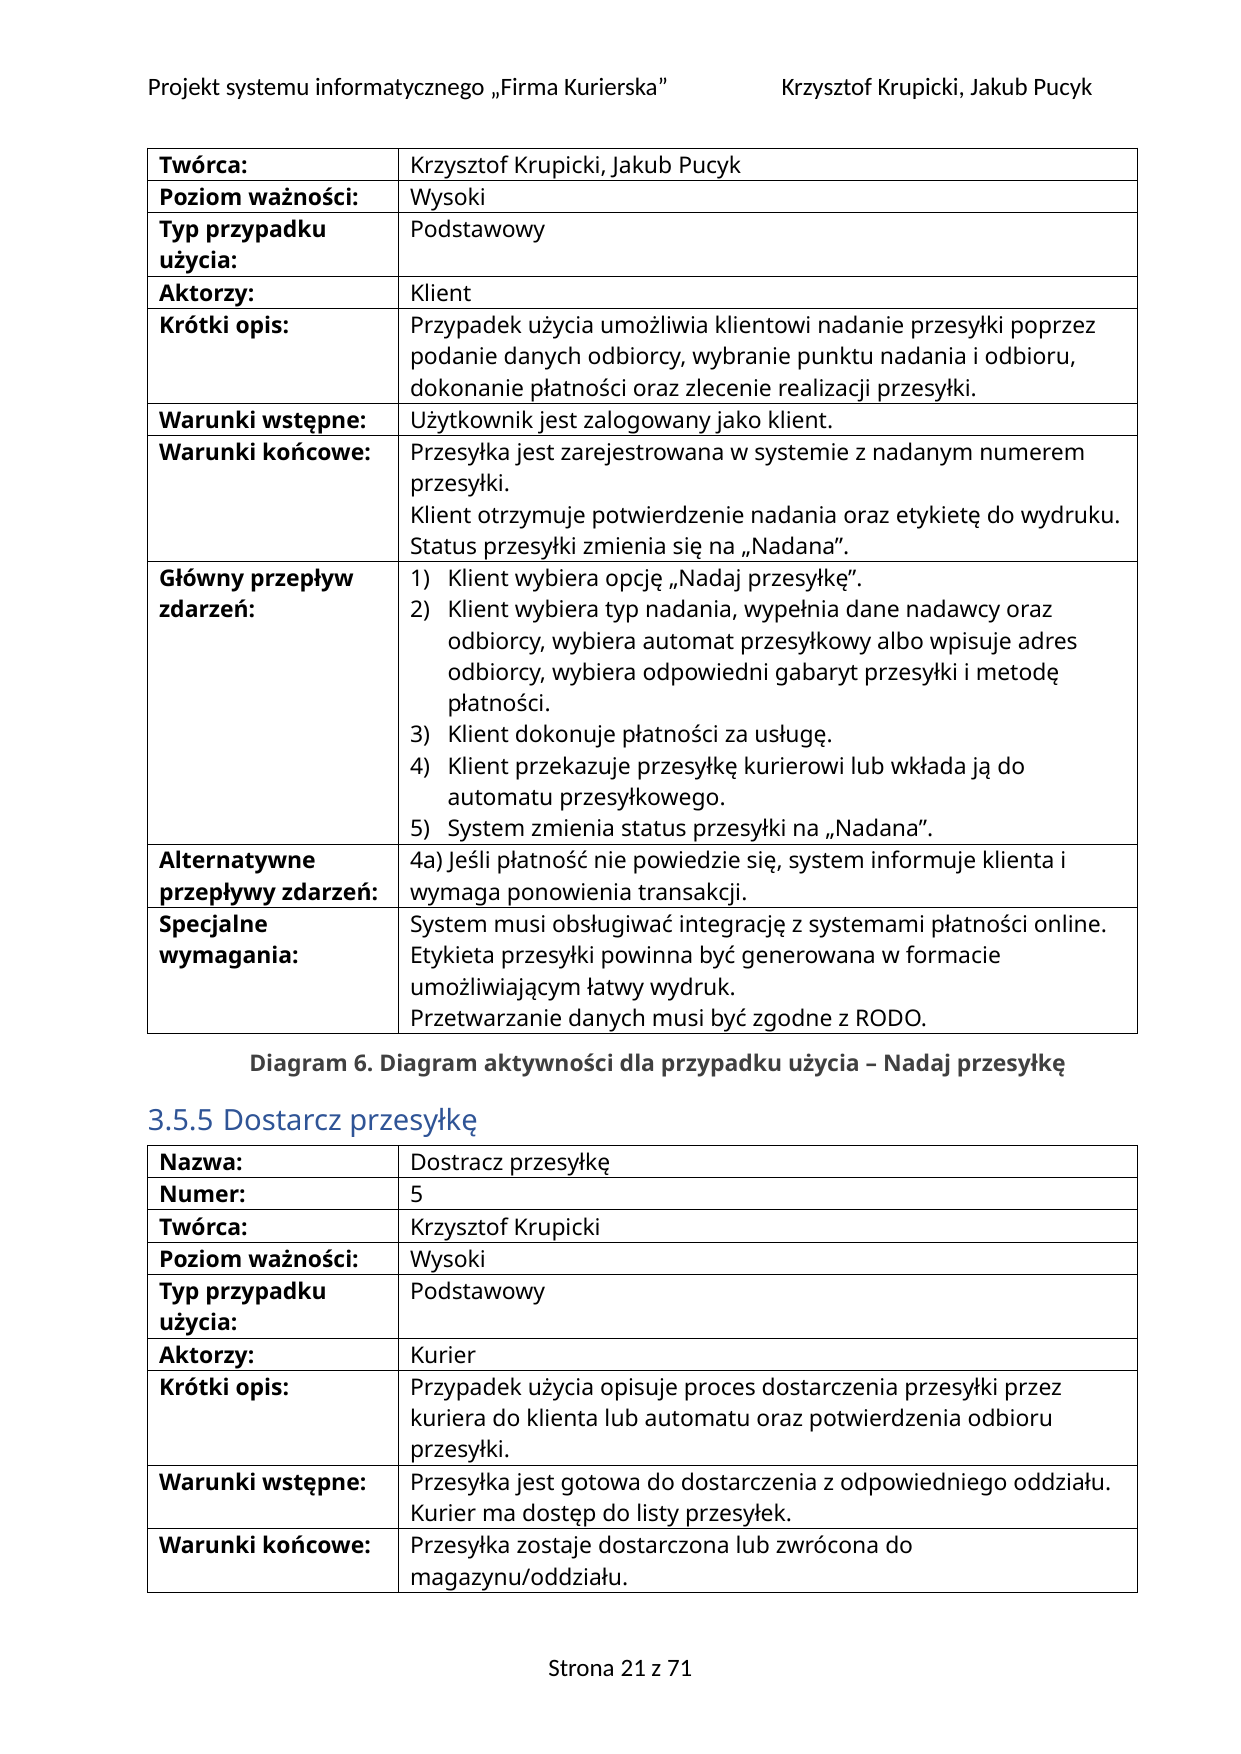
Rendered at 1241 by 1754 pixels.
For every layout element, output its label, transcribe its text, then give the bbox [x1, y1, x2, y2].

table_cell Krótki opis: [148, 1371, 398, 1464]
table_cell Wysoki [399, 181, 1137, 212]
table_cell Podstawowy [399, 1275, 1137, 1337]
table_cell Specjalne wymagania: [148, 908, 398, 1033]
table_cell Przesyłka jest gotowa do dostarczenia z odpowiedniego oddziału. Kurier ma dostęp do listy przesyłek. [399, 1466, 1137, 1528]
table_cell Aktorzy: [148, 1339, 398, 1370]
table_header Dostracz przesyłkę [399, 1146, 1137, 1177]
table_cell Przypadek użycia opisuje proces dostarczenia przesyłki przez kuriera do klienta lub automatu oraz potwierdzenia odbioru przesyłki. [399, 1371, 1137, 1464]
table_cell Typ przypadku użycia: [148, 1275, 398, 1337]
table_cell System musi obsługiwać integrację z systemami płatności online. Etykieta przesyłki powinna być generowana w formacie umożliwiającym łatwy wydruk. Przetwarzanie danych musi być zgodne z RODO. [399, 908, 1137, 1033]
table_cell Aktorzy: [148, 277, 398, 308]
table_cell Poziom ważności: [148, 181, 398, 212]
table_cell Twórca: [148, 149, 398, 180]
table_cell Przesyłka jest zarejestrowana w systemie z nadanym numerem przesyłki. Klient otrzymuje potwierdzenie nadania oraz etykietę do wydruku. Status przesyłki zmienia się na „Nadana”. [399, 436, 1137, 561]
table_cell Krótki opis: [148, 309, 398, 403]
table_header Nazwa: [148, 1146, 398, 1177]
table_cell 5 [399, 1178, 1137, 1209]
table_cell Numer: [148, 1178, 398, 1209]
table_cell Warunki wstępne: [148, 1466, 398, 1528]
subtitle Dostarcz przesyłkę [148, 1099, 1093, 1139]
table_cell Warunki końcowe: [148, 1529, 398, 1592]
table_cell Warunki końcowe: [148, 436, 398, 561]
table_cell Krzysztof Krupicki [399, 1210, 1137, 1242]
table_cell Twórca: [148, 1210, 398, 1242]
table_cell Główny przepływ zdarzeń: [148, 562, 398, 843]
table_cell 4a) Jeśli płatność nie powiedzie się, system informuje klienta i wymaga ponowienia transakcji. [399, 845, 1137, 907]
table_cell Poziom ważności: [148, 1243, 398, 1274]
table_cell Przypadek użycia umożliwia klientowi nadanie przesyłki poprzez podanie danych odbiorcy, wybranie punktu nadania i odbioru, dokonanie płatności oraz zlecenie realizacji przesyłki. [399, 309, 1137, 403]
table_cell Podstawowy [399, 213, 1137, 276]
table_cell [399, 1529, 1137, 1592]
table_cell Typ przypadku użycia: [148, 213, 398, 276]
table_cell Alternatywne przepływy zdarzeń: [148, 845, 398, 907]
table_cell Wysoki [399, 1243, 1137, 1274]
table_cell Kurier [399, 1339, 1137, 1370]
table_cell Warunki wstępne: [148, 404, 398, 435]
table_cell Klient [399, 277, 1137, 308]
list Diagram 6. Diagram aktywności dla przypadku użycia – Nadaj przesyłkę [223, 1047, 1093, 1078]
table_cell Klient wybiera opcję „Nadaj przesyłkę”. Klient wybiera typ nadania, wypełnia dane nadawcy oraz odbiorcy, wybiera automat przesyłkowy albo wpisuje adres odbiorcy, wybiera odpowiedni gabaryt przesyłki i metodę płatności. Klient dokonuje płatności za usługę. Klient przekazuje przesyłkę kurierowi lub wkłada ją do automatu przesyłkowego. System zmienia status przesyłki na „Nadana”. [399, 562, 1137, 843]
table_cell Krzysztof Krupicki, Jakub Pucyk [399, 149, 1137, 180]
table_cell Użytkownik jest zalogowany jako klient. [399, 404, 1137, 435]
